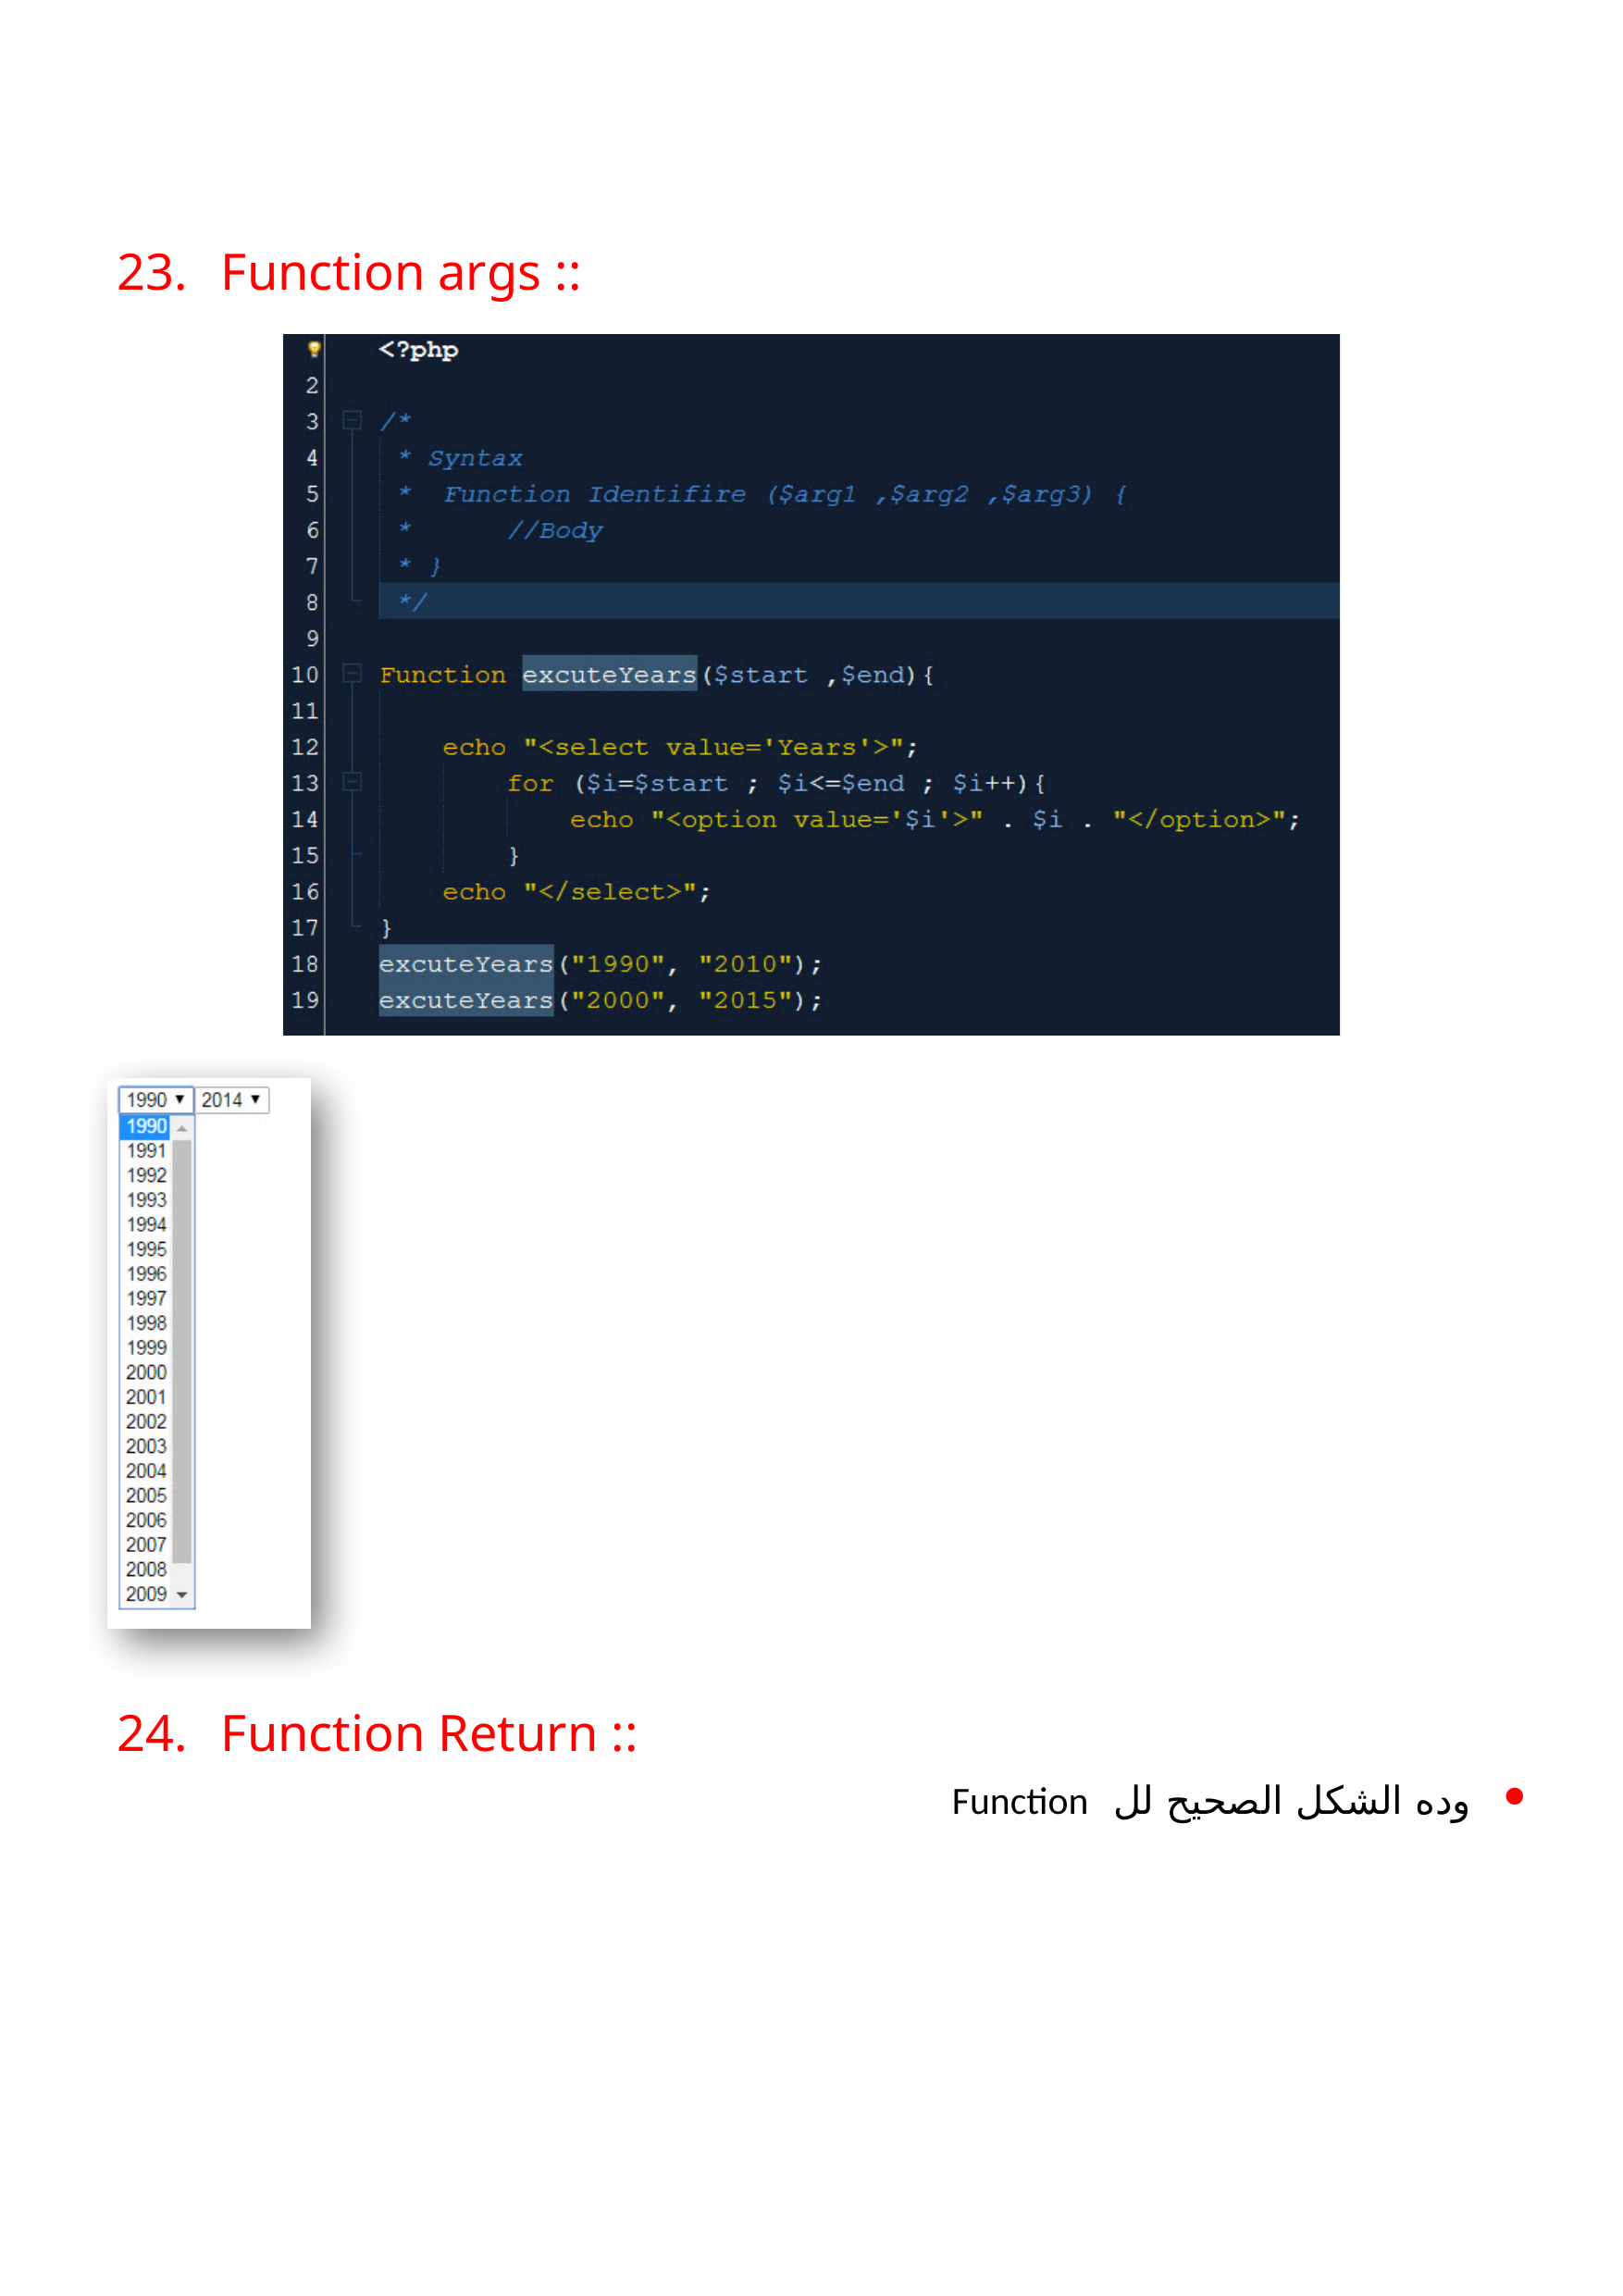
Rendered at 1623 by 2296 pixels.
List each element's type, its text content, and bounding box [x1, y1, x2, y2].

list وده الشكل الصحيح لل Function [82, 1776, 1506, 1825]
picture [283, 334, 1341, 1036]
list Function Return :: [117, 1698, 1541, 1766]
picture [107, 1078, 311, 1629]
list Function args :: [117, 237, 1541, 304]
